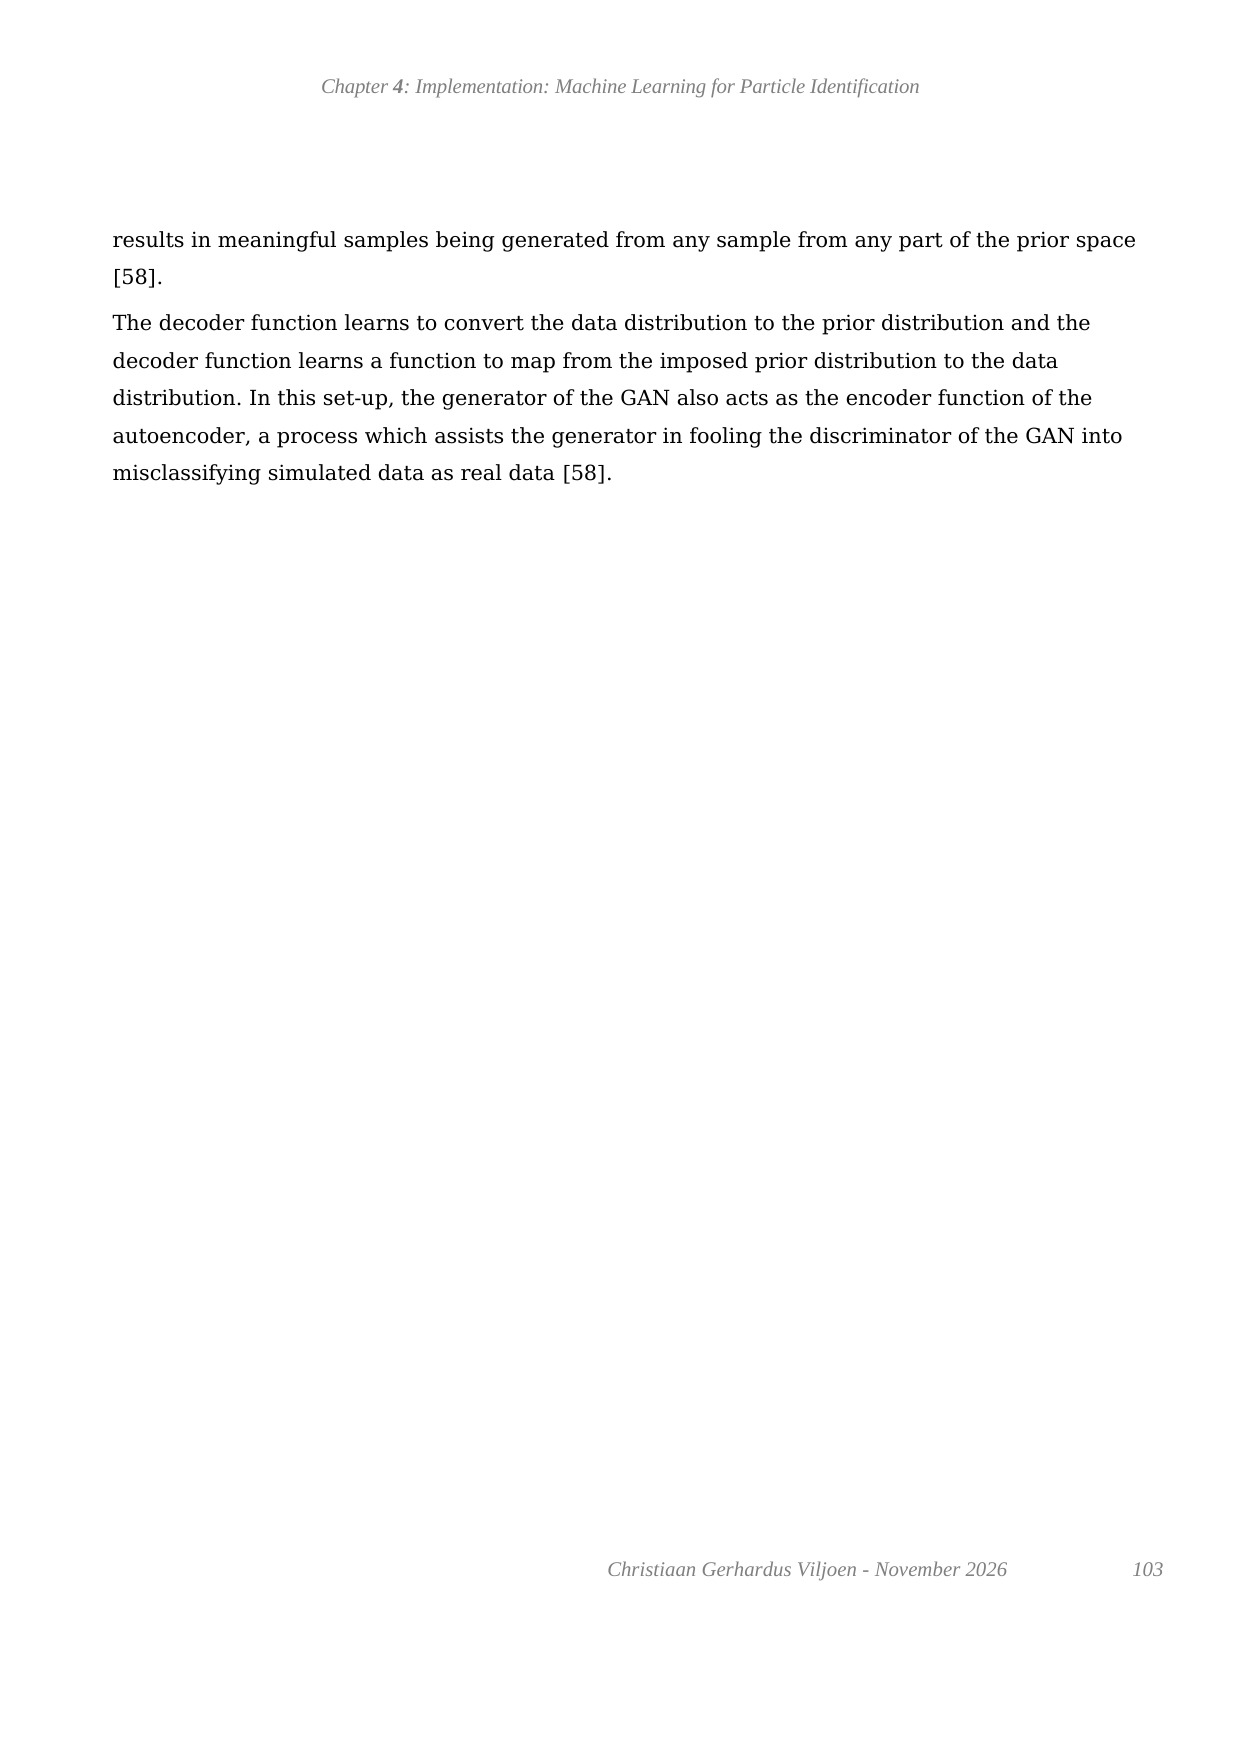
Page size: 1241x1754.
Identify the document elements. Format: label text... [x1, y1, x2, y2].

text The decoder function learns to convert the data distribution to the prior distribution and the decoder function learns a function to map from the imposed prior distribution to the data distribution. In this set-up, the generator of the GAN also acts as the encoder function of the autoencoder, a process which assists the generator in fooling the discriminator of the GAN into misclassifying simulated data as real data . [112, 310, 1165, 485]
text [112, 227, 1165, 289]
